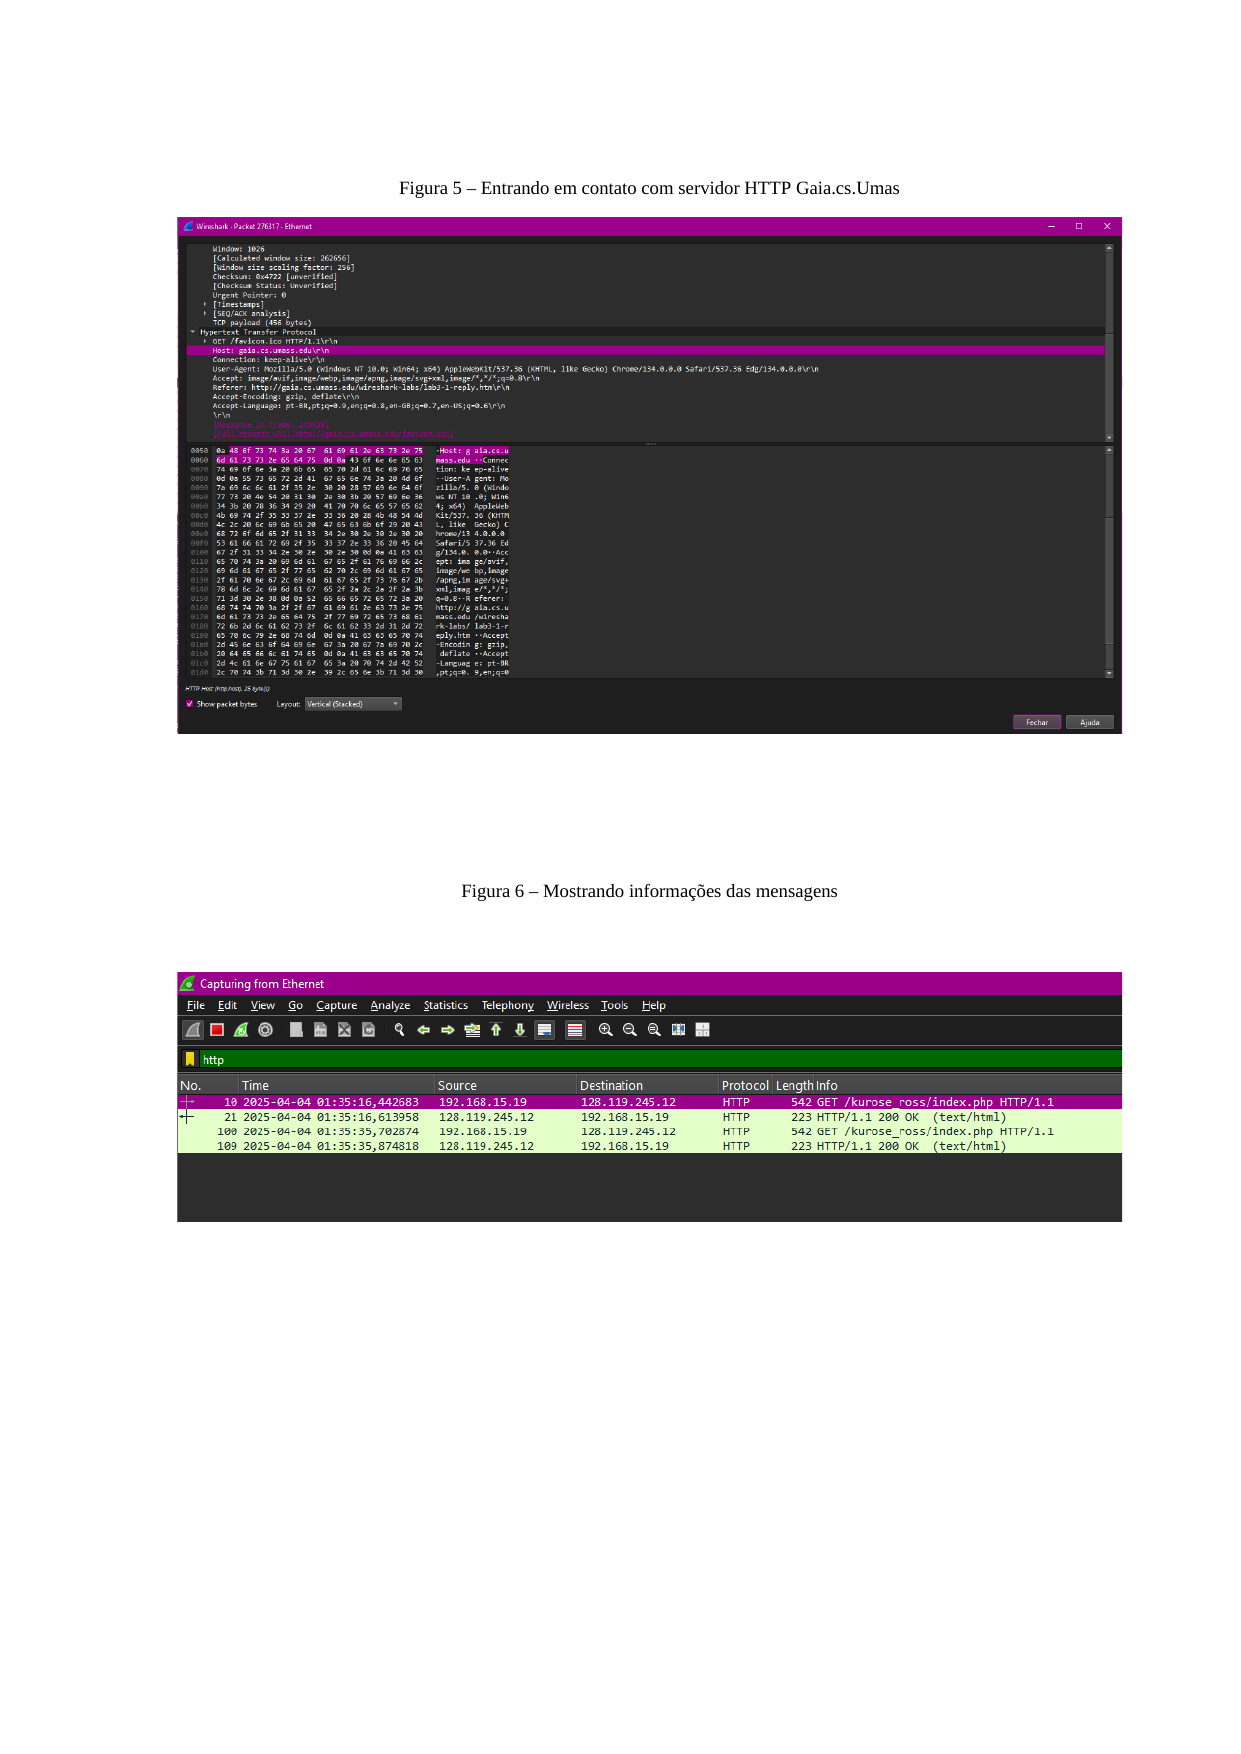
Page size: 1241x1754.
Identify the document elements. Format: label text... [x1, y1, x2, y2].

text Figura 6 – Mostrando informações das mensagens [177, 880, 1122, 901]
picture [177, 972, 1123, 1222]
text Figura 5 – Entrando em contato com servidor HTTP Gaia.cs.Umas [177, 177, 1122, 199]
picture [177, 217, 1123, 734]
